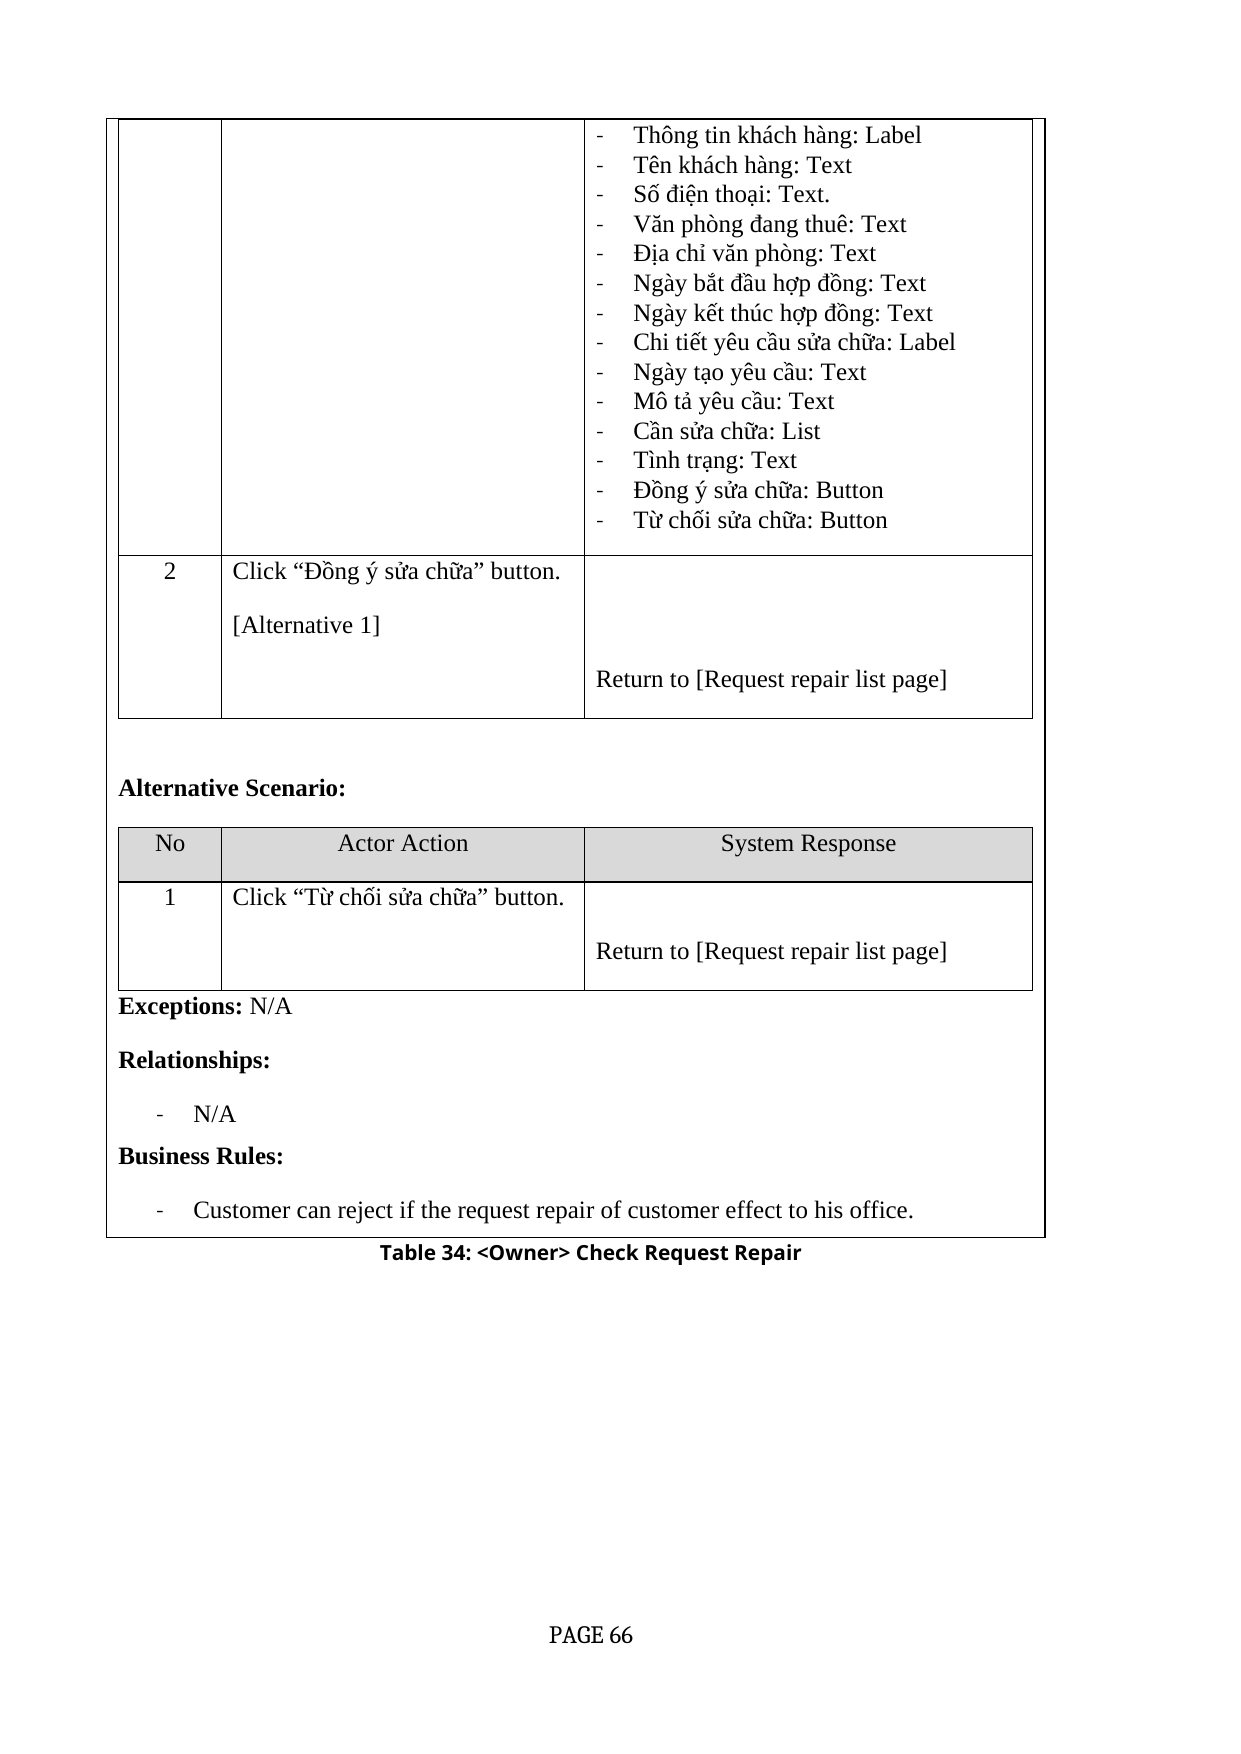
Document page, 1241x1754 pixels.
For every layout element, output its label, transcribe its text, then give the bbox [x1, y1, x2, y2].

text Table 33: <Owner> Check Request Repair [118, 1238, 1063, 1266]
